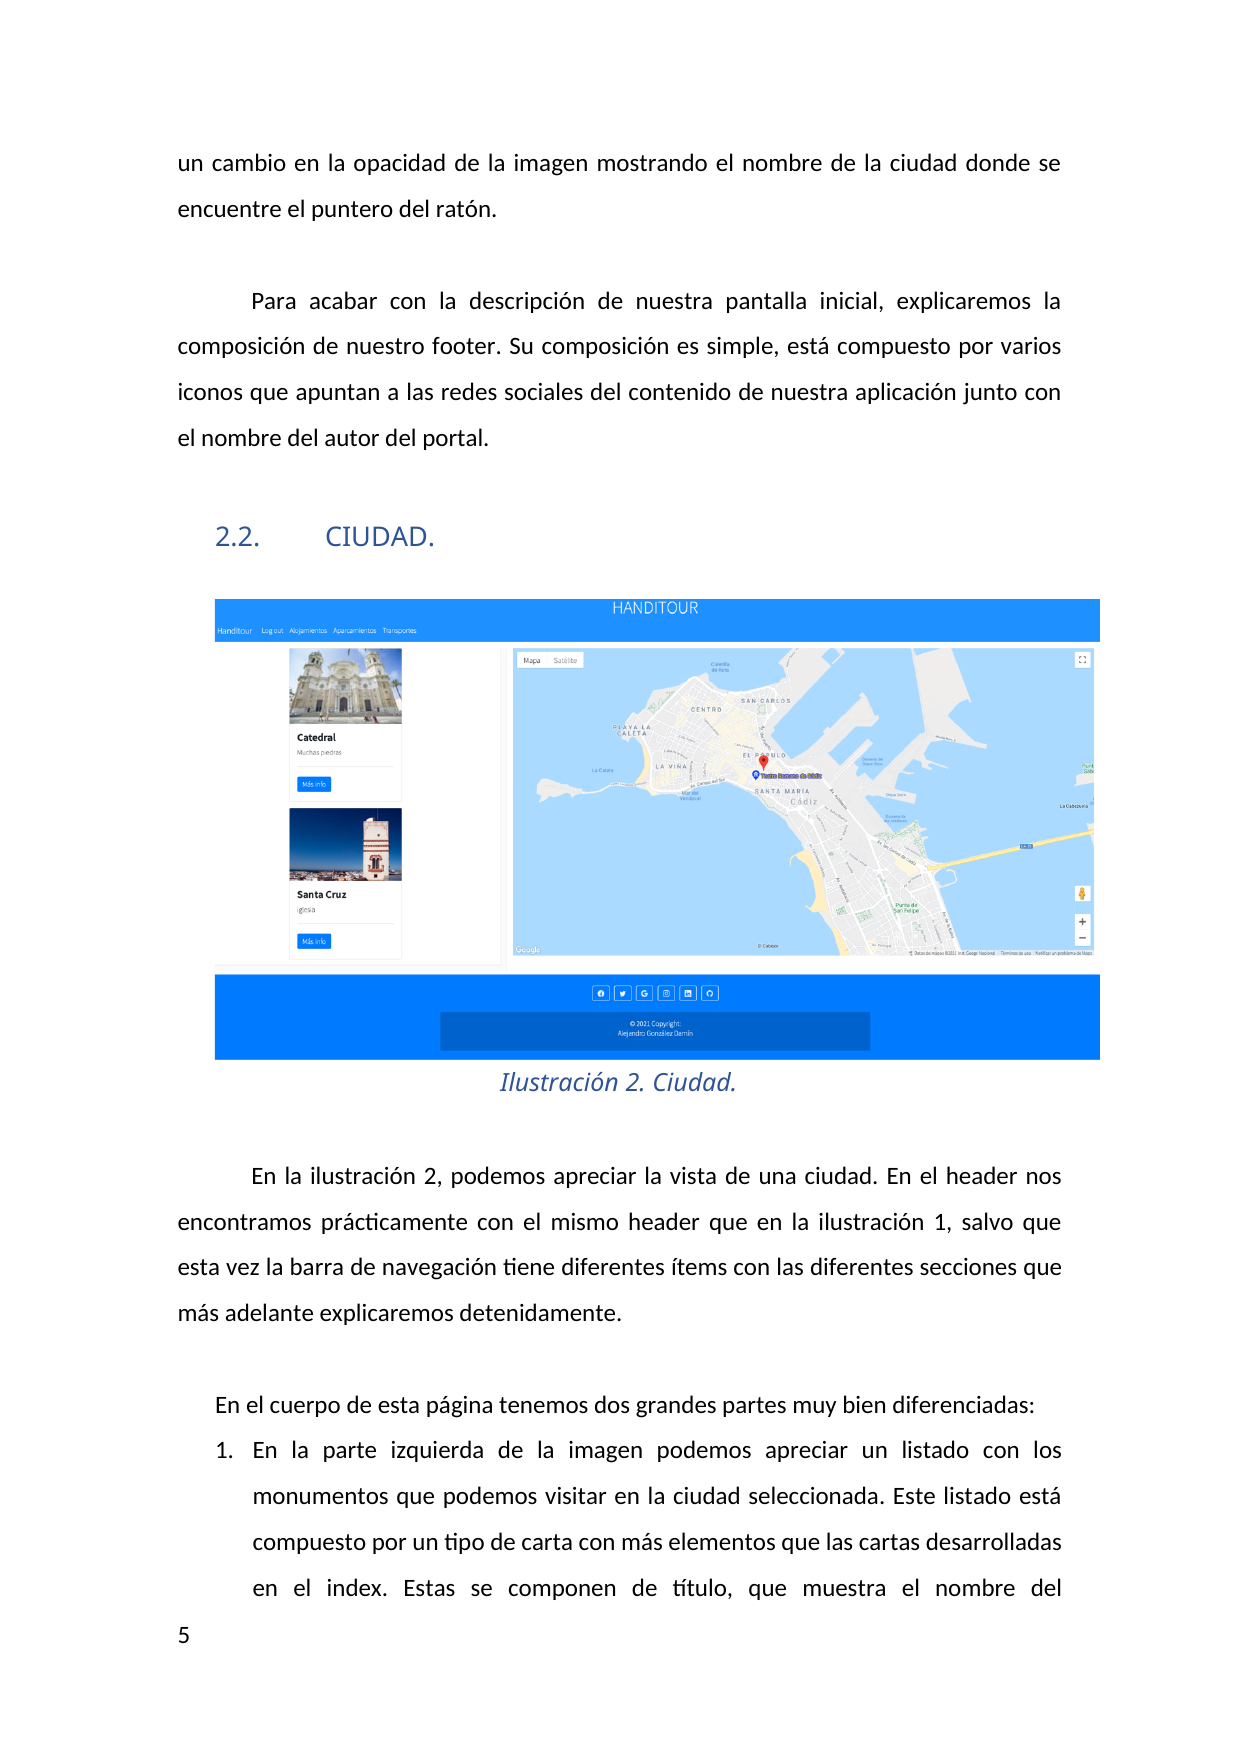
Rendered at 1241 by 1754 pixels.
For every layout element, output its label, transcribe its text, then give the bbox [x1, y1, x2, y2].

text En el cuerpo de esta página tenemos dos grandes partes muy bien diferenciadas: [177, 1389, 1063, 1419]
subtitle Ilustración 2. Ciudad. [177, 1065, 1063, 1099]
text En la ilustración 2, podemos apreciar la vista de una ciudad. En el header nos encontramos prácticamente con el mismo header que en la ilustración 1, salvo que esta vez la barra de navegación tiene diferentes ítems con las diferentes secciones que más adelante explicaremos detenidamente. [177, 1160, 1063, 1328]
subtitle CIUDAD. [215, 518, 1063, 554]
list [215, 1434, 1063, 1602]
text Para acabar con la descripción de nuestra pantalla inicial, explicaremos la composición de nuestro footer. Su composición es simple, está compuesto por varios iconos que apuntan a las redes sociales del contenido de nuestra aplicación junto con el nombre del autor del portal. [177, 285, 1063, 452]
picture [214, 599, 1100, 1061]
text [177, 148, 1063, 224]
